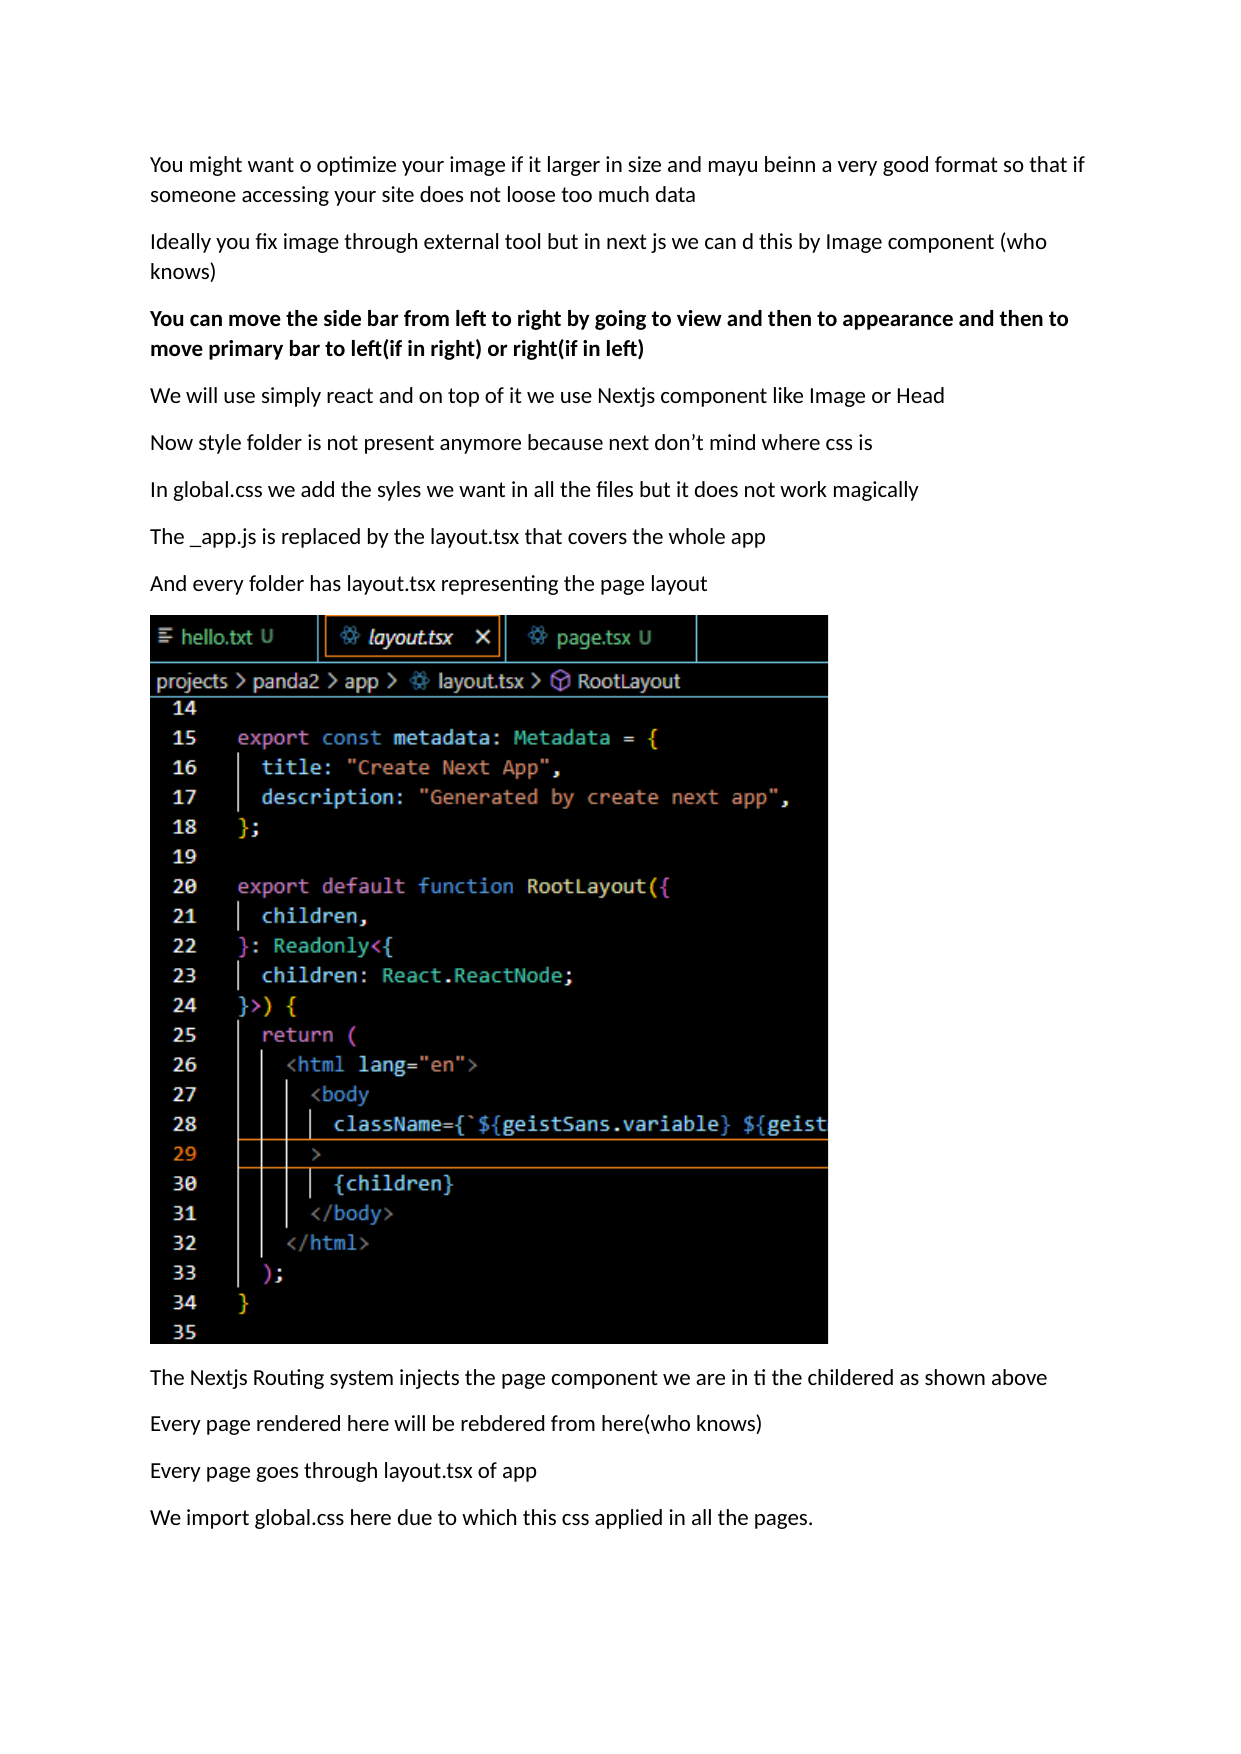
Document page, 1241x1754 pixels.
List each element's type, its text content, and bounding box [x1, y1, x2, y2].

text We import global.css here due to which this css applied in all the pages. [150, 1503, 1090, 1531]
text Now style folder is not present anymore because next don’t mind where css is [150, 428, 1090, 456]
picture [150, 615, 829, 1344]
text The _app.js is replaced by the layout.tsx that covers the whole app [150, 522, 1090, 550]
text And every folder has layout.tsx representing the page layout [150, 569, 1090, 597]
text In global.css we add the syles we want in all the files but it does not work magically [150, 475, 1090, 503]
text The Nextjs Routing system injects the page component we are in ti the childered as shown above [150, 1363, 1090, 1391]
text We will use simply react and on top of it we use Nextjs component like Image or Head [150, 381, 1090, 409]
text Every page rendered here will be rebdered from here(who knows) [150, 1409, 1090, 1438]
text Ideally you fix image through external tool but in next js we can d this by Image component (who knows) [150, 227, 1090, 285]
text Every page goes through layout.tsx of app [150, 1456, 1090, 1484]
text You can move the side bar from left to right by going to view and then to appearance and then to move primary bar to left(if in right) or right(if in left) [150, 304, 1090, 362]
text You might want o optimize your image if it larger in size and mayu beinn a very good format so that if someone accessing your site does not loose too much data [150, 150, 1090, 208]
